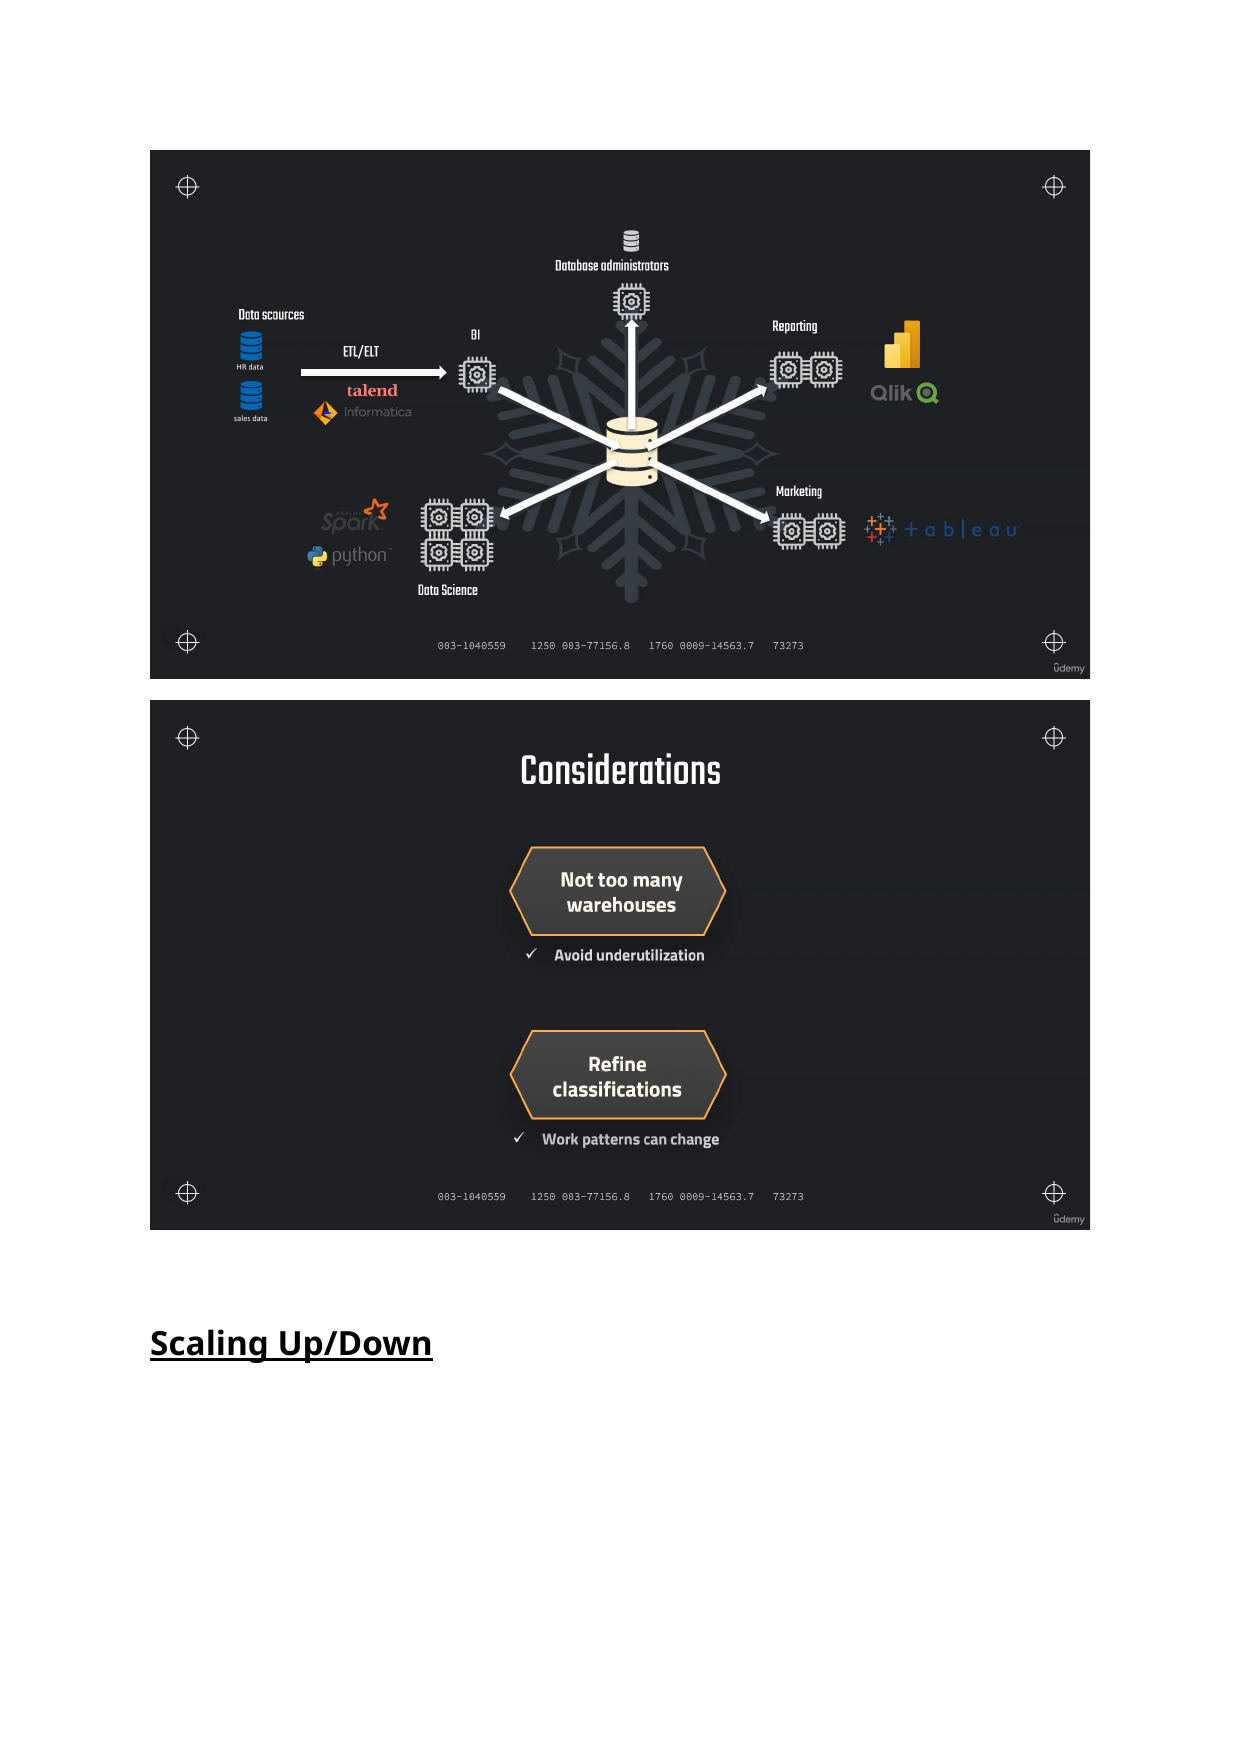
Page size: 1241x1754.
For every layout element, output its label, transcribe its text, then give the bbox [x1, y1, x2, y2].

picture [150, 150, 1091, 679]
picture [150, 700, 1091, 1230]
text Scaling Up/Down [150, 1320, 1090, 1366]
